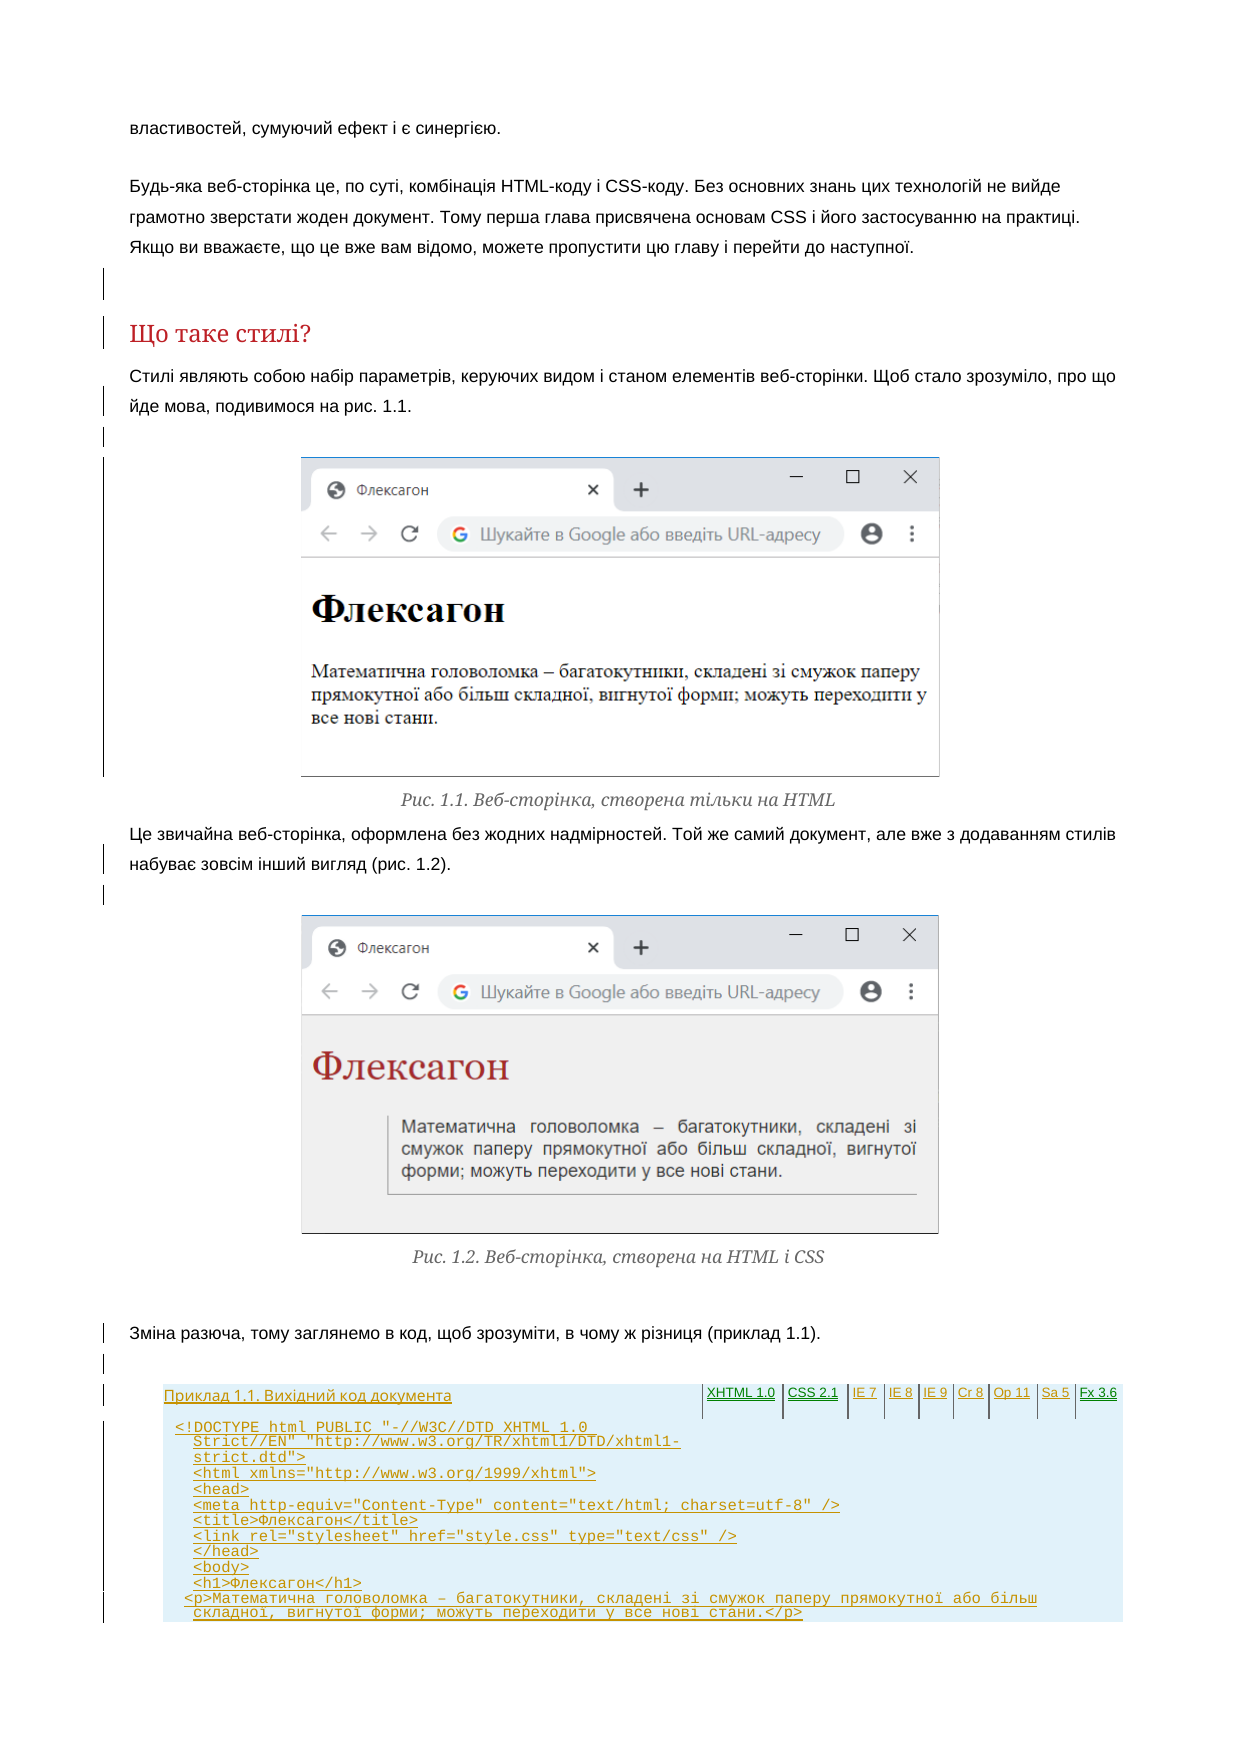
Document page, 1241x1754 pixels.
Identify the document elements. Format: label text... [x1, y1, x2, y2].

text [129, 118, 1100, 138]
text Це звичайна веб-сторінка, оформлена без жодних надмірностей. Той же самий документ, але вже з додаванням стилів набуває зовсім інший вигляд (рис. 1.2). [129, 823, 1122, 874]
text Рис. 1.2. Веб-сторінка, створена на HTML і CSS [266, 1244, 973, 1268]
text Будь-яка веб-сторінка це, по суті, комбінація HTML-коду і CSS-коду. Без основних знань цих технологій не вийде грамотно зверстати жоден документ. Тому перша глава присвячена основам CSS і його застосуванню на практиці. Якщо ви вважаєте, що це вже вам відомо, можете пропустити цю главу і перейти до наступної. [129, 176, 1100, 257]
text Зміна разюча, тому заглянемо в код, щоб зрозуміти, в чому ж різниця (приклад 1.1). [129, 1323, 1122, 1343]
text Рис. 1.1. Веб-сторінка, створена тільки на HTML [266, 787, 973, 811]
text Стилі являють собою набір параметрів, керуючих видом і станом елементів веб-сторінки. Щоб стало зрозуміло, про що йде мова, подивимося на рис. 1.1. [129, 365, 1122, 416]
picture [301, 457, 940, 777]
subtitle Що таке стилі? [129, 316, 1122, 349]
picture [301, 915, 939, 1234]
